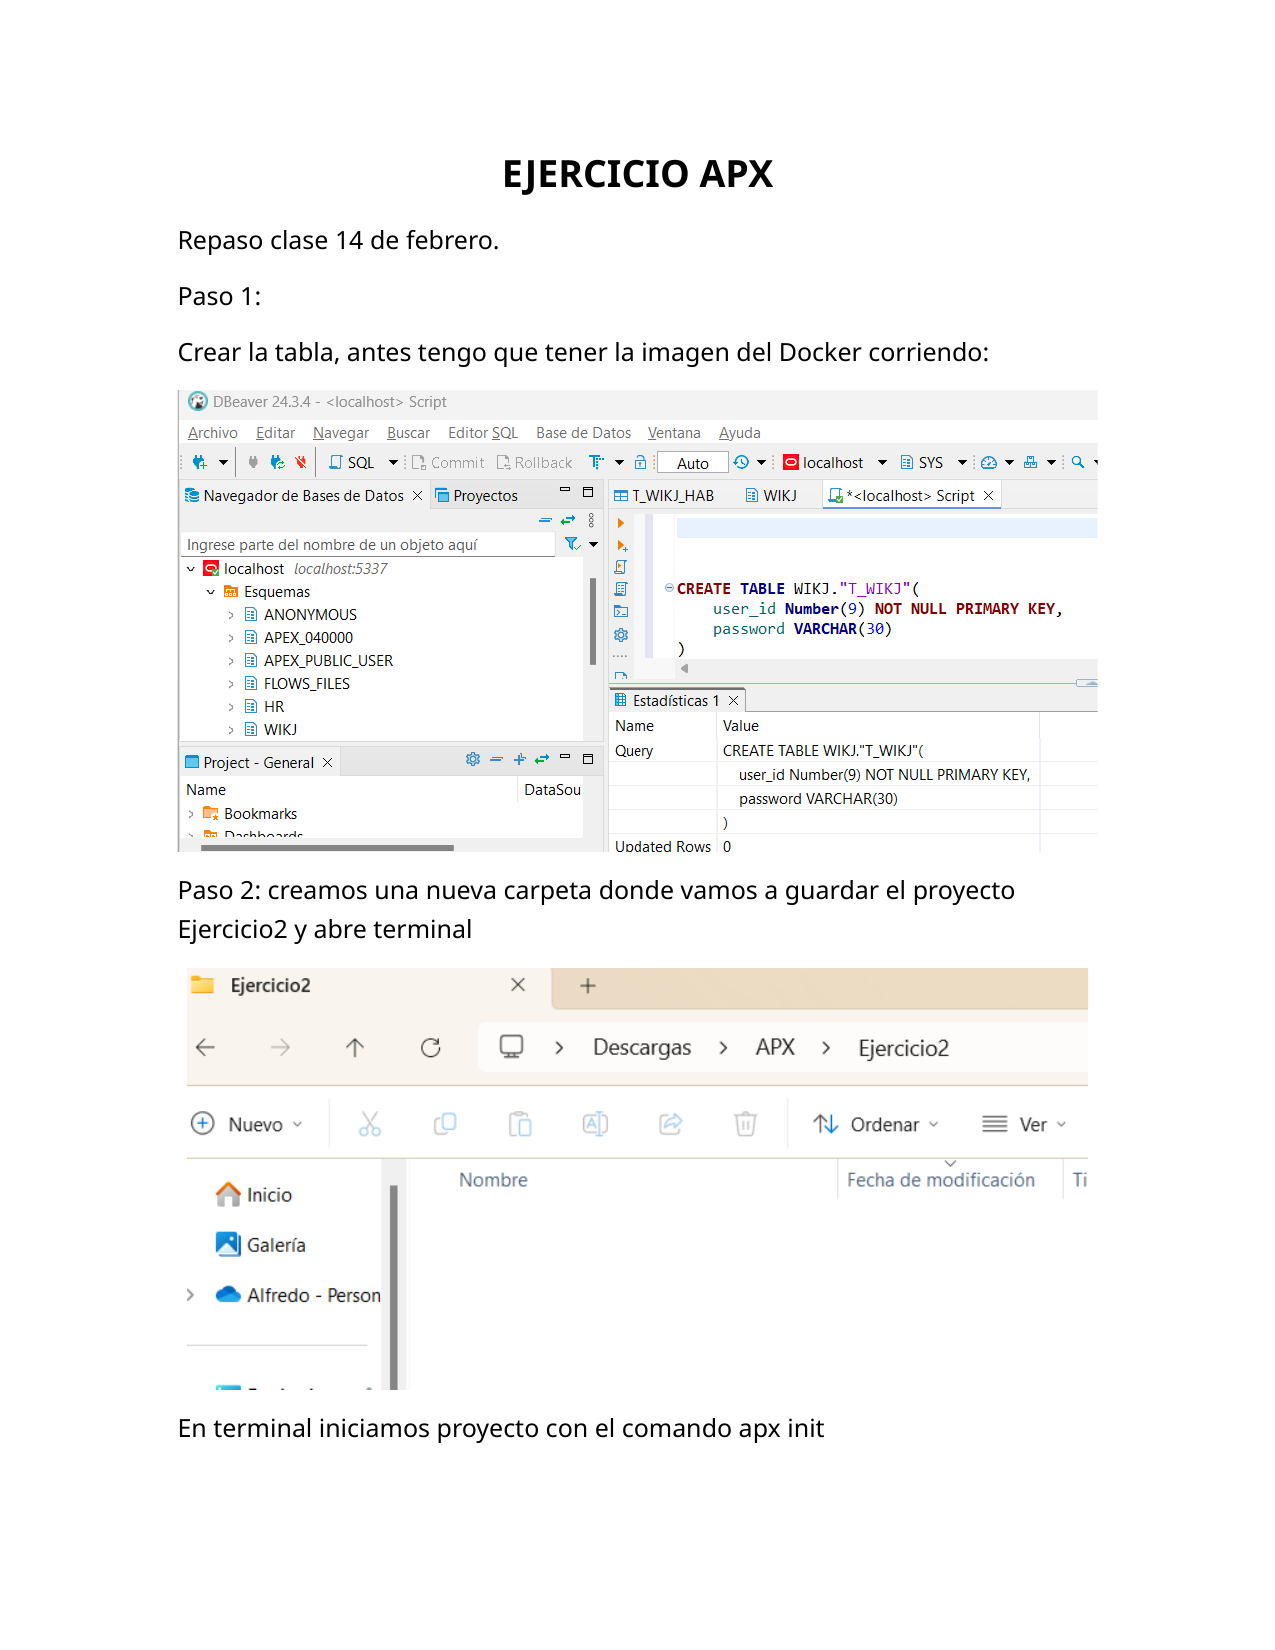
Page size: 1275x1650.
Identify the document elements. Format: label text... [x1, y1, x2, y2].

text En terminal iniciamos proyecto con el comando apx init [177, 1411, 1098, 1445]
picture [186, 968, 1089, 1390]
text Paso 1: [177, 279, 1098, 313]
text Repaso clase 14 de febrero. [177, 223, 1098, 257]
text EJERCICIO APX [177, 148, 1098, 199]
picture [177, 390, 1098, 852]
text Crear la tabla, antes tengo que tener la imagen del Docker corriendo: [177, 334, 1098, 369]
text Paso 2: creamos una nueva carpeta donde vamos a guardar el proyecto Ejercicio2 y abre terminal [177, 873, 1098, 946]
